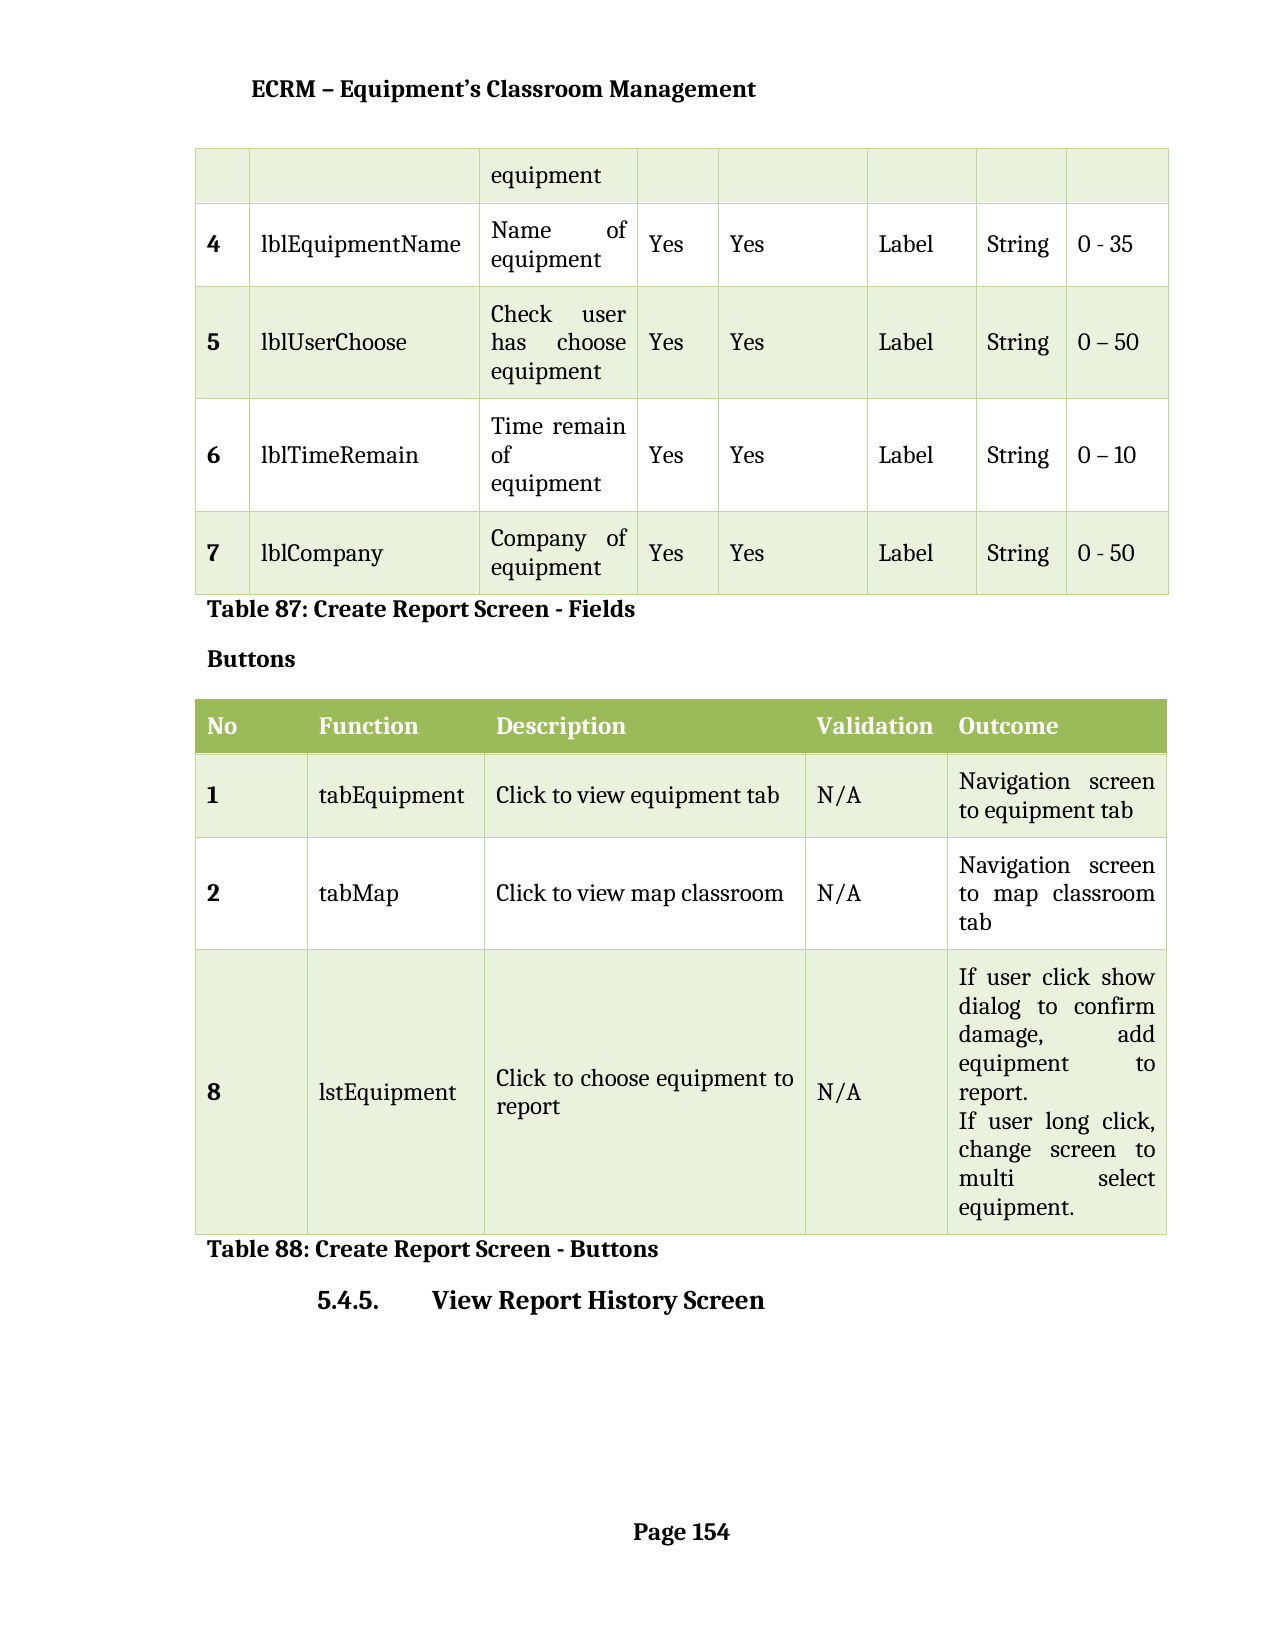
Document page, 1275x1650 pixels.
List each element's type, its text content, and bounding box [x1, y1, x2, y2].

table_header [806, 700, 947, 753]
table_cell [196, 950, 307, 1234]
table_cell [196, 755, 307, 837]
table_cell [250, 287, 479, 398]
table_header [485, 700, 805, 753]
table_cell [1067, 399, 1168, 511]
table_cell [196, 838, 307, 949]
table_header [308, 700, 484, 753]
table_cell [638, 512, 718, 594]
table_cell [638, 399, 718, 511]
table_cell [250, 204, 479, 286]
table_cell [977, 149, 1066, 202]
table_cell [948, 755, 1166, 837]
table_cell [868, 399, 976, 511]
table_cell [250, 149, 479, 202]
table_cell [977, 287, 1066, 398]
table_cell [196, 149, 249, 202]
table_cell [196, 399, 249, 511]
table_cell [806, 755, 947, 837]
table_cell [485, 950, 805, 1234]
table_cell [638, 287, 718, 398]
text Buttons [207, 645, 1157, 673]
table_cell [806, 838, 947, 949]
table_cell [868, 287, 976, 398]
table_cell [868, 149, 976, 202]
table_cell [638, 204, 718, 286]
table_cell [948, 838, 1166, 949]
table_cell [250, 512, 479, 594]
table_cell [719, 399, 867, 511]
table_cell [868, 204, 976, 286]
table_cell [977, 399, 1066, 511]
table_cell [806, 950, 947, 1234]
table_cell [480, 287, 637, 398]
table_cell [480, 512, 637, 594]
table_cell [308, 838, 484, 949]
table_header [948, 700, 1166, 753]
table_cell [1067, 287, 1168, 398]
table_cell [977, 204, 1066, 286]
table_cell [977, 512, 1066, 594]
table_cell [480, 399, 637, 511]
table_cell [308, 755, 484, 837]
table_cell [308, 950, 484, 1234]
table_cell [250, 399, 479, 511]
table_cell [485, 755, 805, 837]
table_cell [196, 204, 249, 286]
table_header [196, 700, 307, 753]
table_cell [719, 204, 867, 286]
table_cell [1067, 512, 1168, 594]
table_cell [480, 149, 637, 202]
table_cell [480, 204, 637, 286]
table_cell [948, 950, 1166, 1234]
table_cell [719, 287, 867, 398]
list View Report History Screen [317, 1285, 1157, 1316]
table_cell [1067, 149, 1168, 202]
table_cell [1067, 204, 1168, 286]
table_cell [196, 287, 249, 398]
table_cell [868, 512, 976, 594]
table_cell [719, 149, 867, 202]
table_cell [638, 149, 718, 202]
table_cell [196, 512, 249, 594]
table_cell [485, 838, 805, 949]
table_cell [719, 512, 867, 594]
